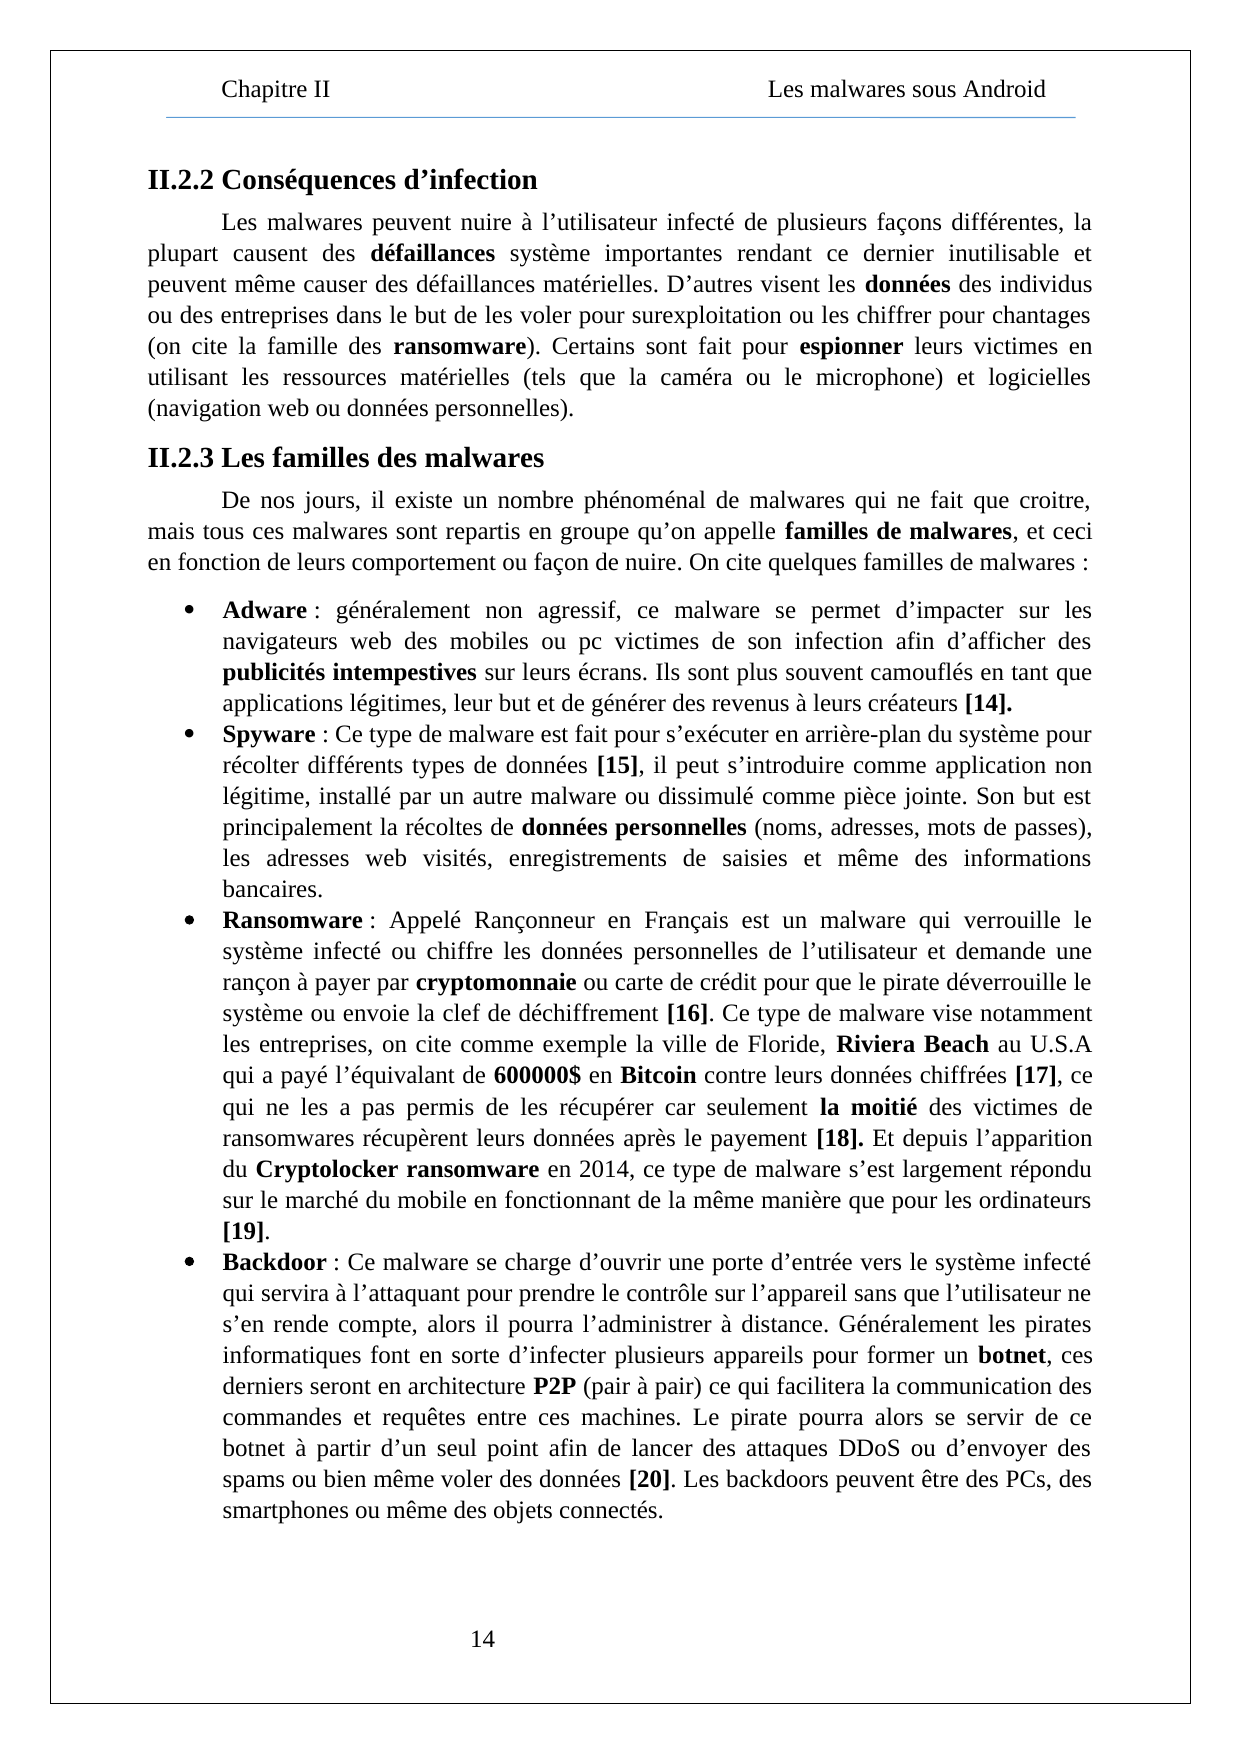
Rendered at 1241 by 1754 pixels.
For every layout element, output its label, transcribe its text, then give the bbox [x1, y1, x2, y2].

list Ransomware : Appelé Rançonneur en Français est un malware qui verrouille le système infecté ou chiffre les données personnelles de l’utilisateur et demande une rançon à payer par cryptomonnaie ou carte de crédit pour que le pirate déverrouille le système ou envoie la clef de déchiffrement [16]. Ce type de malware vise notamment les entreprises, on cite comme exemple la ville de Floride, Riviera Beach au U.S.A qui a payé l’équivalant de 600000$ en Bitcoin contre leurs données chiffrées [17], ce qui ne les a pas permis de les récupérer car seulement la moitié des victimes de ransomwares récupèrent leurs données après le payement [18]. Et depuis l’apparition du Cryptolocker ransomware en 2014, ce type de malware s’est largement répondu sur le marché du mobile en fonctionnant de la même manière que pour les ordinateurs [19]. [185, 905, 1093, 1244]
list Adware : généralement non agressif, ce malware se permet d’impacter sur les navigateurs web des mobiles ou pc victimes de son infection afin d’afficher des publicités intempestives sur leurs écrans. Ils sont plus souvent camouflés en tant que applications légitimes, leur but et de générer des revenus à leurs créateurs [14]. [185, 595, 1093, 717]
text Les familles des malwares [147, 441, 1093, 474]
text De nos jours, il existe un nombre phénoménal de malwares qui ne fait que croitre, mais tous ces malwares sont repartis en groupe qu’on appelle familles de malwares, et ceci en fonction de leurs comportement ou façon de nuire. On cite quelques familles de malwares : [147, 485, 1093, 576]
list Backdoor : Ce malware se charge d’ouvrir une porte d’entrée vers le système infecté qui servira à l’attaquant pour prendre le contrôle sur l’appareil sans que l’utilisateur ne s’en rende compte, alors il pourra l’administrer à distance. Généralement les pirates informatiques font en sorte d’infecter plusieurs appareils pour former un botnet, ces derniers seront en architecture P2P (pair à pair) ce qui facilitera la communication des commandes et requêtes entre ces machines. Le pirate pourra alors se servir de ce botnet à partir d’un seul point afin de lancer des attaques DDoS ou d’envoyer des spams ou bien même voler des données [20]. Les backdoors peuvent être des PCs, des smartphones ou même des objets connectés. [185, 1247, 1093, 1524]
text Conséquences d’infection [147, 162, 1093, 196]
text Les malwares peuvent nuire à l’utilisateur infecté de plusieurs façons différentes, la plupart causent des défaillances système importantes rendant ce dernier inutilisable et peuvent même causer des défaillances matérielles. D’autres visent les données des individus ou des entreprises dans le but de les voler pour surexploitation ou les chiffrer pour chantages (on cite la famille des ransomware). Certains sont fait pour espionner leurs victimes en utilisant les ressources matérielles (tels que la caméra ou le microphone) et logicielles (navigation web ou données personnelles). [147, 207, 1093, 422]
list Spyware : Ce type de malware est fait pour s’exécuter en arrière-plan du système pour récolter différents types de données [15], il peut s’introduire comme application non légitime, installé par un autre malware ou dissimulé comme pièce jointe. Son but est principalement la récoltes de données personnelles (noms, adresses, mots de passes), les adresses web visités, enregistrements de saisies et même des informations bancaires. [185, 719, 1093, 903]
